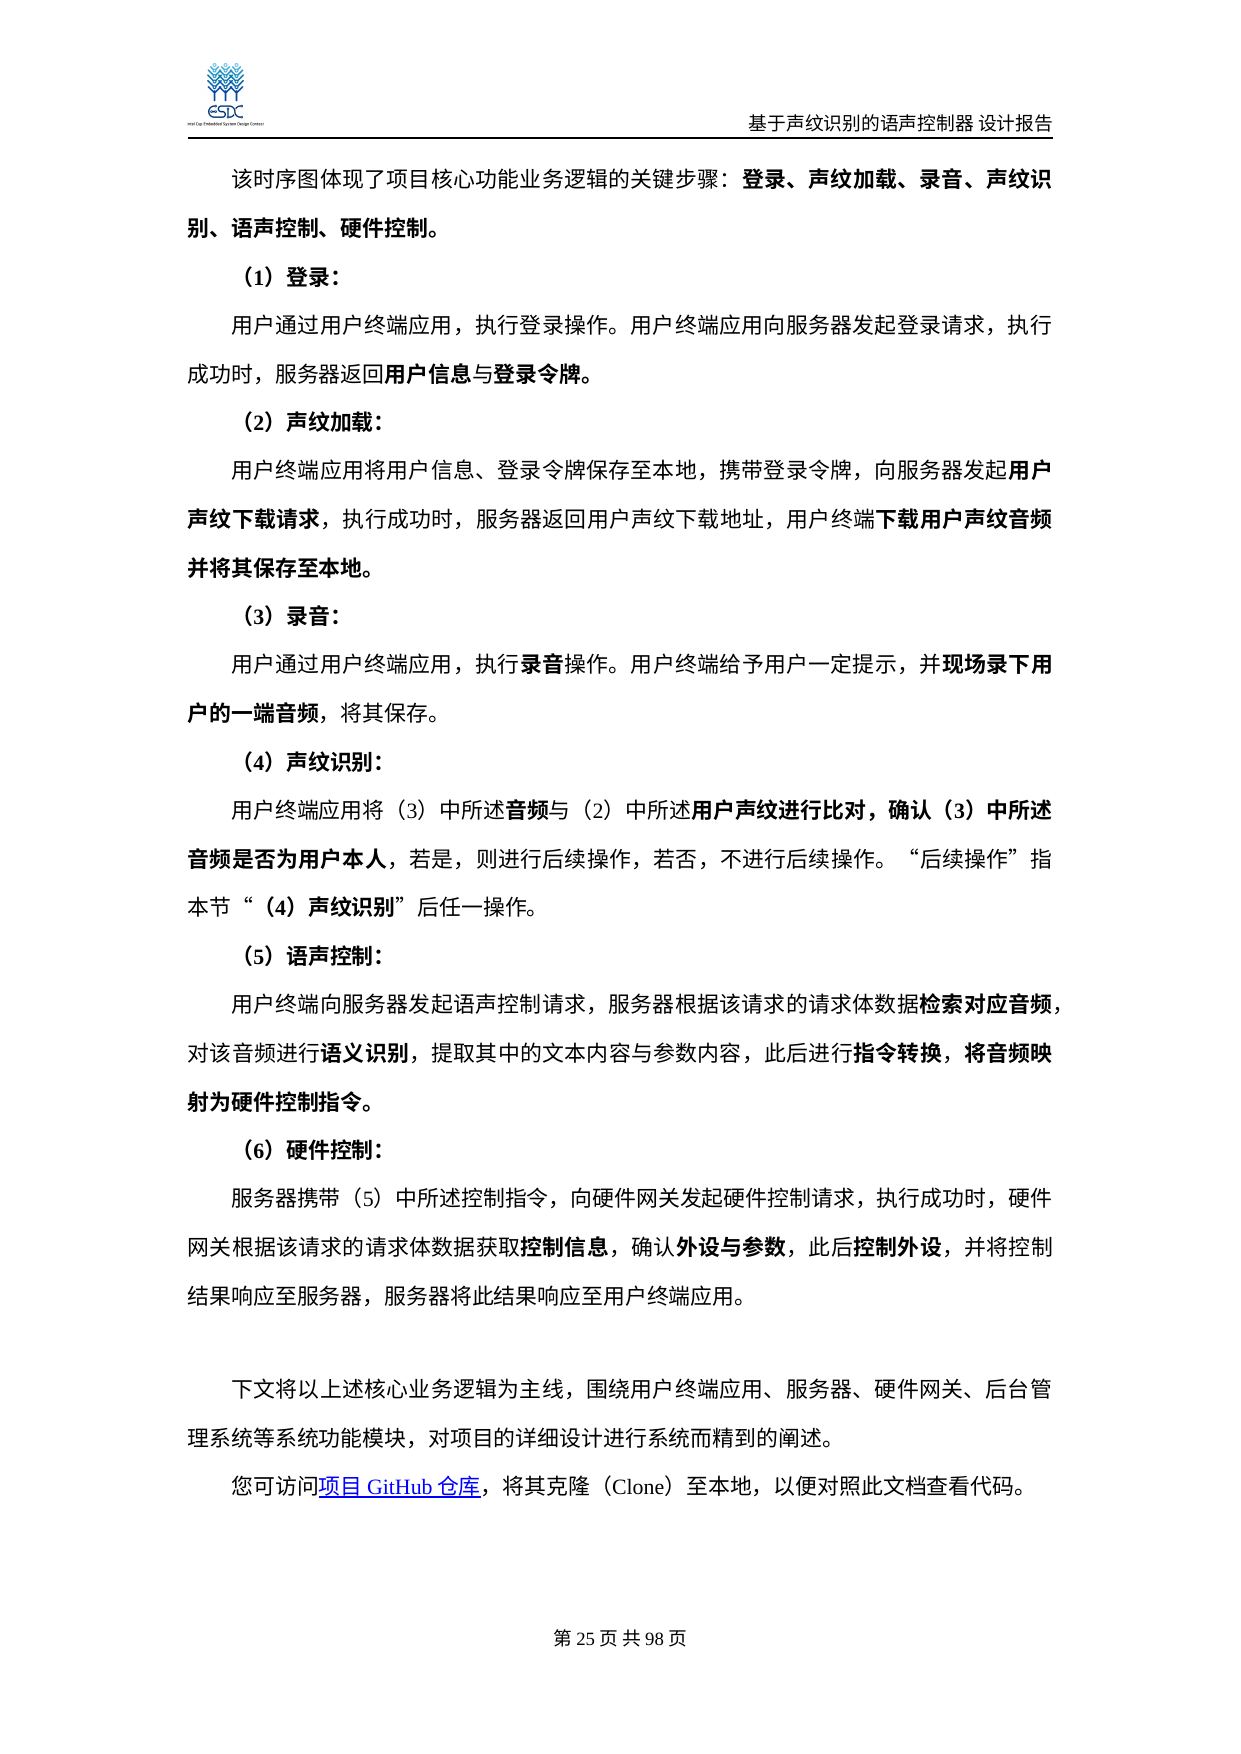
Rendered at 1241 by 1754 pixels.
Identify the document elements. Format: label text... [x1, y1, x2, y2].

text （4）声纹识别： [187, 744, 1053, 777]
text （5）语声控制： [187, 938, 1053, 971]
text 您可访问项目GitHub仓库，将其克隆（Clone）至本地，以便对照此文档查看代码。 [187, 1469, 1053, 1501]
text 用户终端应用将用户信息、登录令牌保存至本地，携带登录令牌，向服务器发起用户声纹下载请求，执行成功时，服务器返回用户声纹下载地址，用户终端下载用户声纹音频，并将其保存至本地。 [187, 453, 1053, 583]
picture [187, 63, 264, 126]
text 用户终端应用将（3）中所述音频与（2）中所述用户声纹进行比对，确认（3）中所述音频是否为用户本人，若是，则进行后续操作，若否，不进行后续操作。“后续操作”指本节“（4）声纹识别”后任一操作。 [187, 792, 1053, 922]
text 该时序图体现了项目核心功能业务逻辑的关键步骤：登录、声纹加载、录音、声纹识别、语声控制、硬件控制。 [187, 162, 1053, 243]
text 下文将以上述核心业务逻辑为主线，围绕用户终端应用、服务器、硬件网关、后台管理系统等系统功能模块，对项目的详细设计进行系统而精到的阐述。 [187, 1372, 1053, 1453]
text （3）录音： [187, 599, 1053, 631]
text 服务器携带（5）中所述控制指令，向硬件网关发起硬件控制请求，执行成功时，硬件网关根据该请求的请求体数据获取控制信息，确认外设与参数，此后控制外设，并将控制结果响应至服务器，服务器将此结果响应至用户终端应用。 [187, 1181, 1053, 1311]
text （2）声纹加载： [187, 404, 1053, 437]
text 用户通过用户终端应用，执行录音操作。用户终端给予用户一定提示，并现场录下用户的一端音频，将其保存。 [187, 647, 1053, 728]
text 用户终端向服务器发起语声控制请求，服务器根据该请求的请求体数据检索对应音频，对该音频进行语义识别，提取其中的文本内容与参数内容，此后进行指令转换，将音频映射为硬件控制指令。 [187, 987, 1053, 1117]
text （1）登录： [187, 259, 1053, 292]
text （6）硬件控制： [187, 1132, 1053, 1165]
text 用户通过用户终端应用，执行登录操作。用户终端应用向服务器发起登录请求，执行成功时，服务器返回用户信息与登录令牌。 [187, 307, 1053, 389]
